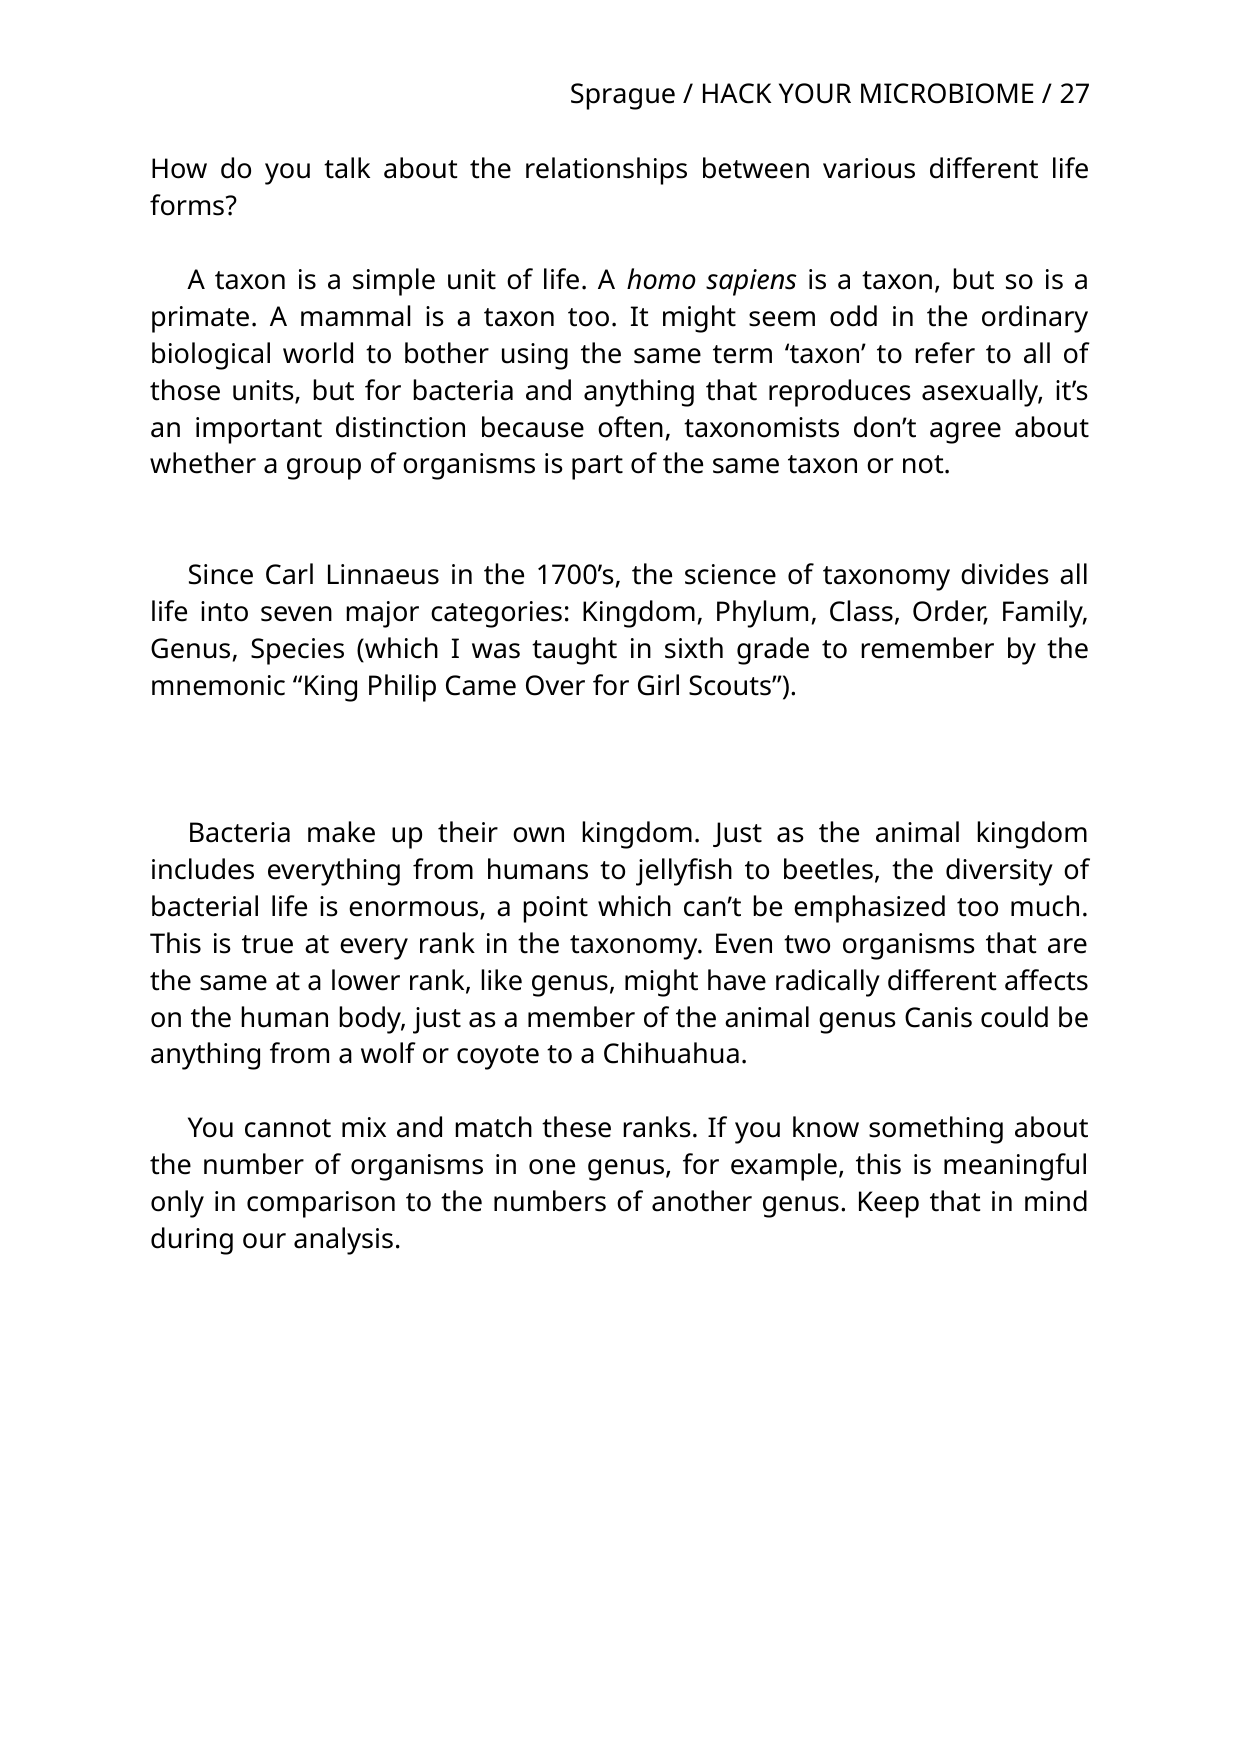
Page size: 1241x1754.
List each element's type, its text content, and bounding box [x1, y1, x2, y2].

text Bacteria make up their own kingdom. Just as the animal kingdom includes everything from humans to jellyfish to beetles, the diversity of bacterial life is enormous, a point which can’t be emphasized too much. This is true at every rank in the taxonomy. Even two organisms that are the same at a lower rank, like genus, might have radically different affects on the human body, just as a member of the animal genus Canis could be anything from a wolf or coyote to a Chihuahua. [150, 814, 1090, 1072]
text A taxon is a simple unit of life. A homo sapiens is a taxon, but so is a primate. A mammal is a taxon too. It might seem odd in the ordinary biological world to bother using the same term ‘taxon’ to refer to all of those units, but for bacteria and anything that reproduces asexually, it’s an important distinction because often, taxonomists don’t agree about whether a group of organisms is part of the same taxon or not. [150, 261, 1090, 482]
text How do you talk about the relationships between various different life forms? [150, 150, 1090, 224]
text You cannot mix and match these ranks. If you know something about the number of organisms in one genus, for example, this is meaningful only in comparison to the numbers of another genus. Keep that in mind during our analysis. [150, 1109, 1090, 1256]
text Since Carl Linnaeus in the 1700’s, the science of taxonomy divides all life into seven major categories: Kingdom, Phylum, Class, Order, Family, Genus, Species (which I was taught in sixth grade to remember by the mnemonic “King Philip Came Over for Girl Scouts”). [150, 556, 1090, 703]
